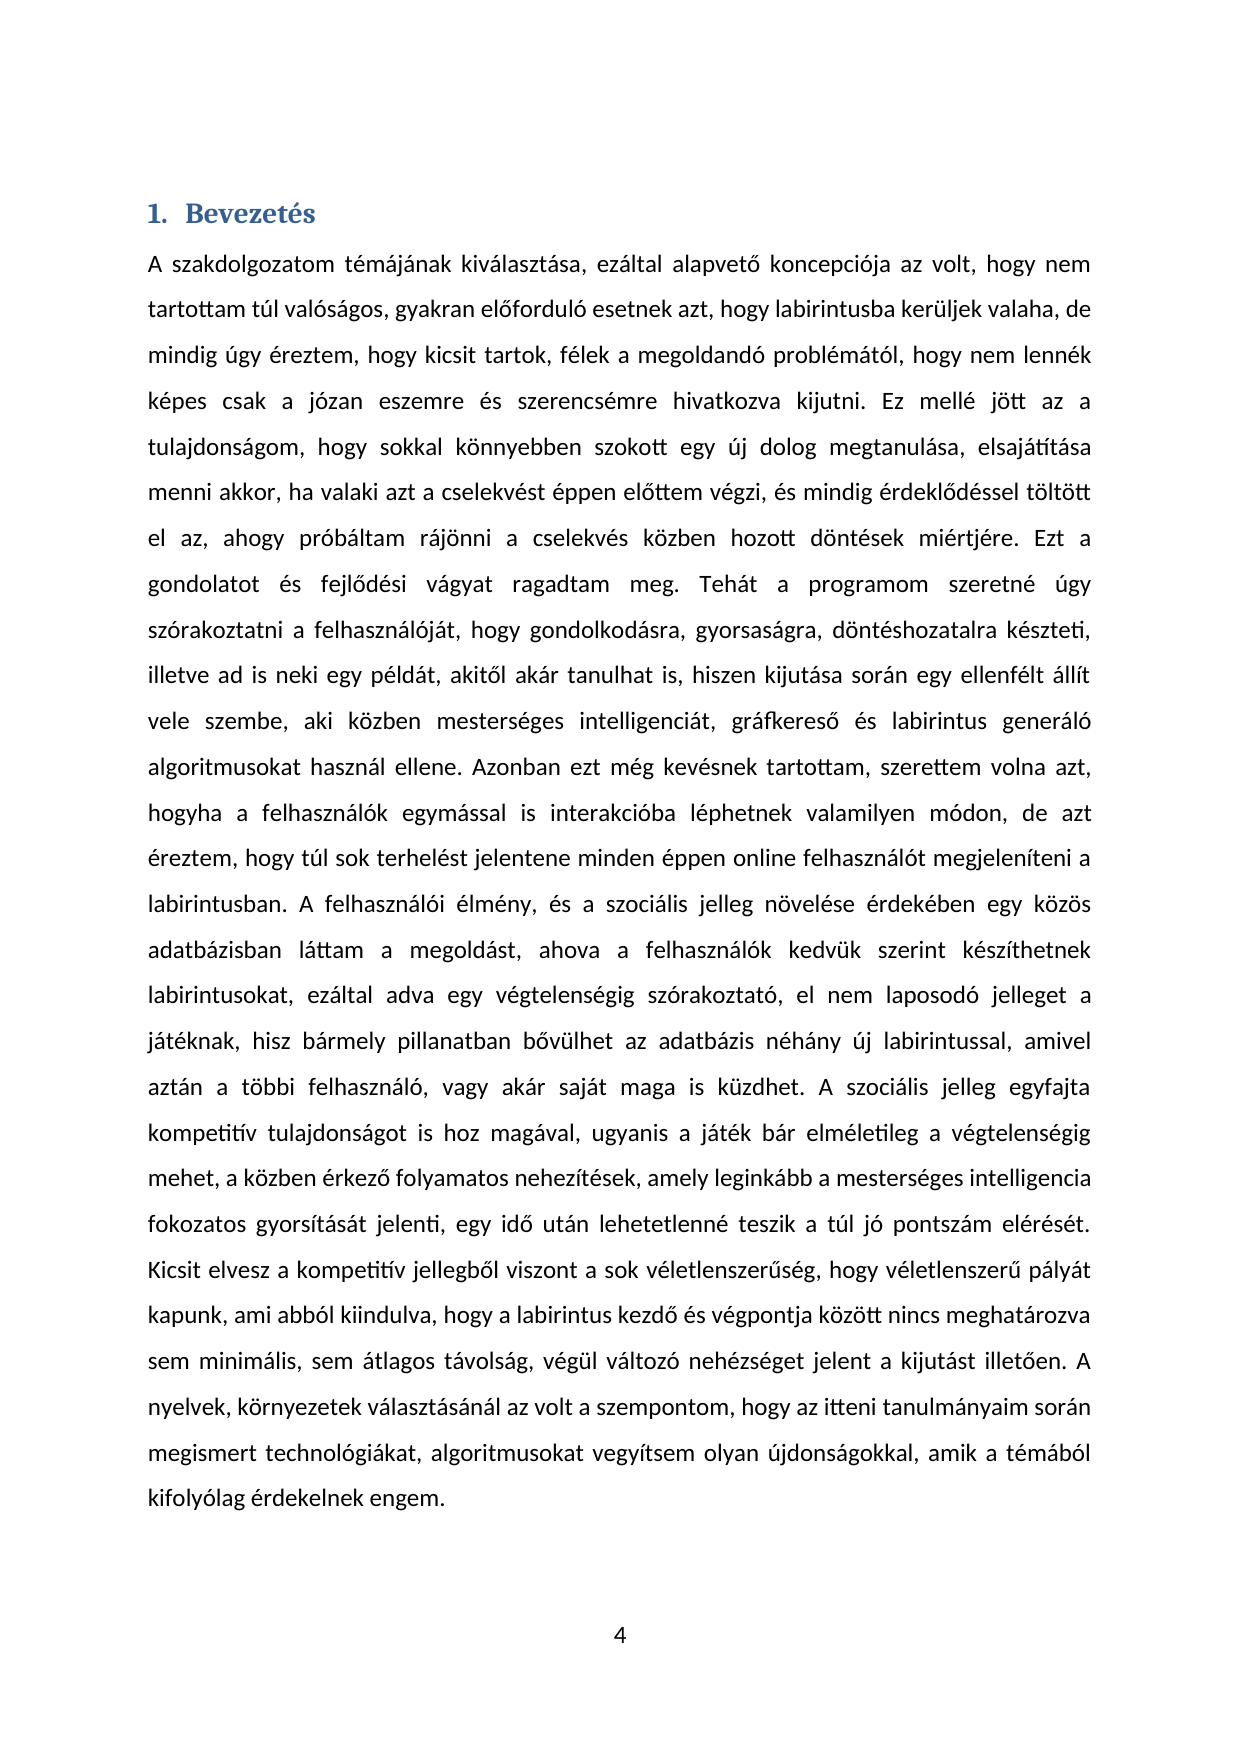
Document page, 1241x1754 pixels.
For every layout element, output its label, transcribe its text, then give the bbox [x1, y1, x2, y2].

text A szakdolgozatom témájának kiválasztása, ezáltal alapvető koncepciója az volt, hogy nem tartottam túl valóságos, gyakran előforduló esetnek azt, hogy labirintusba kerüljek valaha, de mindig úgy éreztem, hogy kicsit tartok, félek a megoldandó problémától, hogy nem lennék képes csak a józan eszemre és szerencsémre hivatkozva kijutni. Ez mellé jött az a tulajdonságom, hogy sokkal könnyebben szokott egy új dolog megtanulása, elsajátítása menni akkor, ha valaki azt a cselekvést éppen előttem végzi, és mindig érdeklődéssel töltött el az, ahogy próbáltam rájönni a cselekvés közben hozott döntések miértjére. Ezt a gondolatot és fejlődési vágyat ragadtam meg. Tehát a programom szeretné úgy szórakoztatni a felhasználóját, hogy gondolkodásra, gyorsaságra, döntéshozatalra készteti, illetve ad is neki egy példát, akitől akár tanulhat is, hiszen kijutása során egy ellenfélt állít vele szembe, aki közben mesterséges intelligenciát, gráfkereső és labirintus generáló algoritmusokat használ ellene. Azonban ezt még kevésnek tartottam, szerettem volna azt, hogyha a felhasználók egymással is interakcióba léphetnek valamilyen módon, de azt éreztem, hogy túl sok terhelést jelentene minden éppen online felhasználót megjeleníteni a labirintusban. A felhasználói élmény, és a szociális jelleg növelése érdekében egy közös adatbázisban láttam a megoldást, ahova a felhasználók kedvük szerint készíthetnek labirintusokat, ezáltal adva egy végtelenségig szórakoztató, el nem laposodó jelleget a játéknak, hisz bármely pillanatban bővülhet az adatbázis néhány új labirintussal, amivel aztán a többi felhasználó, vagy akár saját maga is küzdhet. A szociális jelleg egyfajta kompetitív tulajdonságot is hoz magával, ugyanis a játék bár elméletileg a végtelenségig mehet, a közben érkező folyamatos nehezítések, amely leginkább a mesterséges intelligencia fokozatos gyorsítását jelenti, egy idő után lehetetlenné teszik a túl jó pontszám elérését. Kicsit elvesz a kompetitív jellegből viszont a sok véletlenszerűség, hogy véletlenszerű pályát kapunk, ami abból kiindulva, hogy a labirintus kezdő és végpontja között nincs meghatározva sem minimális, sem átlagos távolság, végül változó nehézséget jelent a kijutást illetően. A nyelvek, környezetek választásánál az volt a szempontom, hogy az itteni tanulmányaim során megismert technológiákat, algoritmusokat vegyítsem olyan újdonságokkal, amik a témából kifolyólag érdekelnek engem. [148, 248, 1093, 1513]
subtitle Bevezetés [148, 198, 1093, 231]
